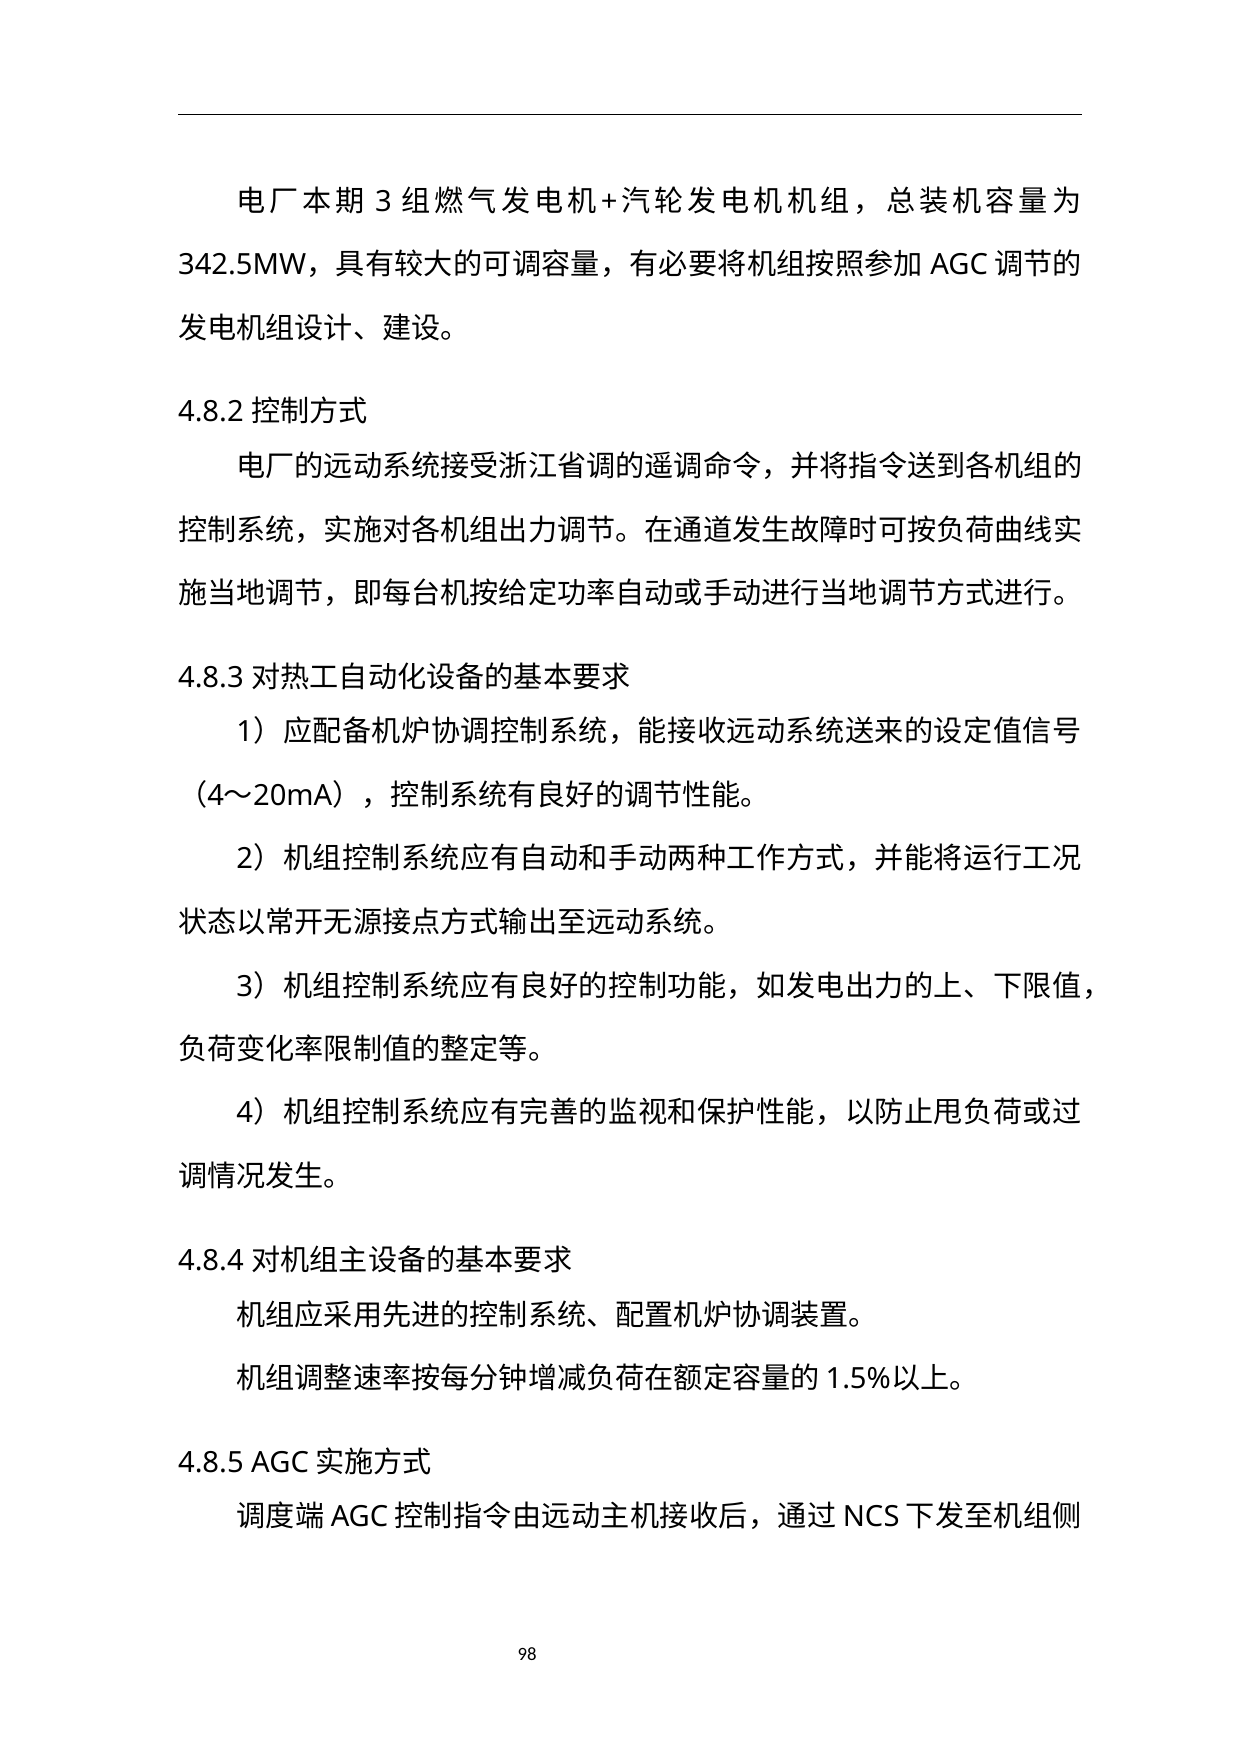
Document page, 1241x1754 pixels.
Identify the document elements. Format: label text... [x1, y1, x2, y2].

subtitle 4.8.4 对机组主设备的基本要求 [178, 1228, 1082, 1278]
text 机组调整速率按每分钟增减负荷在额定容量的1.5%以上。 [178, 1354, 1082, 1397]
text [178, 1493, 1082, 1535]
text 电厂的远动系统接受浙江省调的遥调命令，并将指令送到各机组的控制系统，实施对各机组出力调节。在通道发生故障时可按负荷曲线实施当地调节，即每台机按给定功率自动或手动进行当地调节方式进行。 [178, 443, 1082, 612]
text 4）机组控制系统应有完善的监视和保护性能，以防止甩负荷或过调情况发生。 [178, 1089, 1082, 1195]
subtitle 4.8.2 控制方式 [178, 380, 1082, 430]
text 3）机组控制系统应有良好的控制功能，如发电出力的上、下限值，负荷变化率限制值的整定等。 [178, 962, 1082, 1068]
subtitle 4.8.3 对热工自动化设备的基本要求 [178, 646, 1082, 696]
text 机组应采用先进的控制系统、配置机炉协调装置。 [178, 1291, 1082, 1333]
text 电厂本期3组燃气发电机+汽轮发电机机组，总装机容量为342.5MW，具有较大的可调容量，有必要将机组按照参加AGC调节的发电机组设计、建设。 [178, 177, 1082, 347]
text 1）应配备机炉协调控制系统，能接收远动系统送来的设定值信号（4～20mA），控制系统有良好的调节性能。 [178, 708, 1082, 814]
subtitle 4.8.5 AGC实施方式 [178, 1431, 1082, 1481]
text 2）机组控制系统应有自动和手动两种工作方式，并能将运行工况状态以常开无源接点方式输出至远动系统。 [178, 835, 1082, 941]
